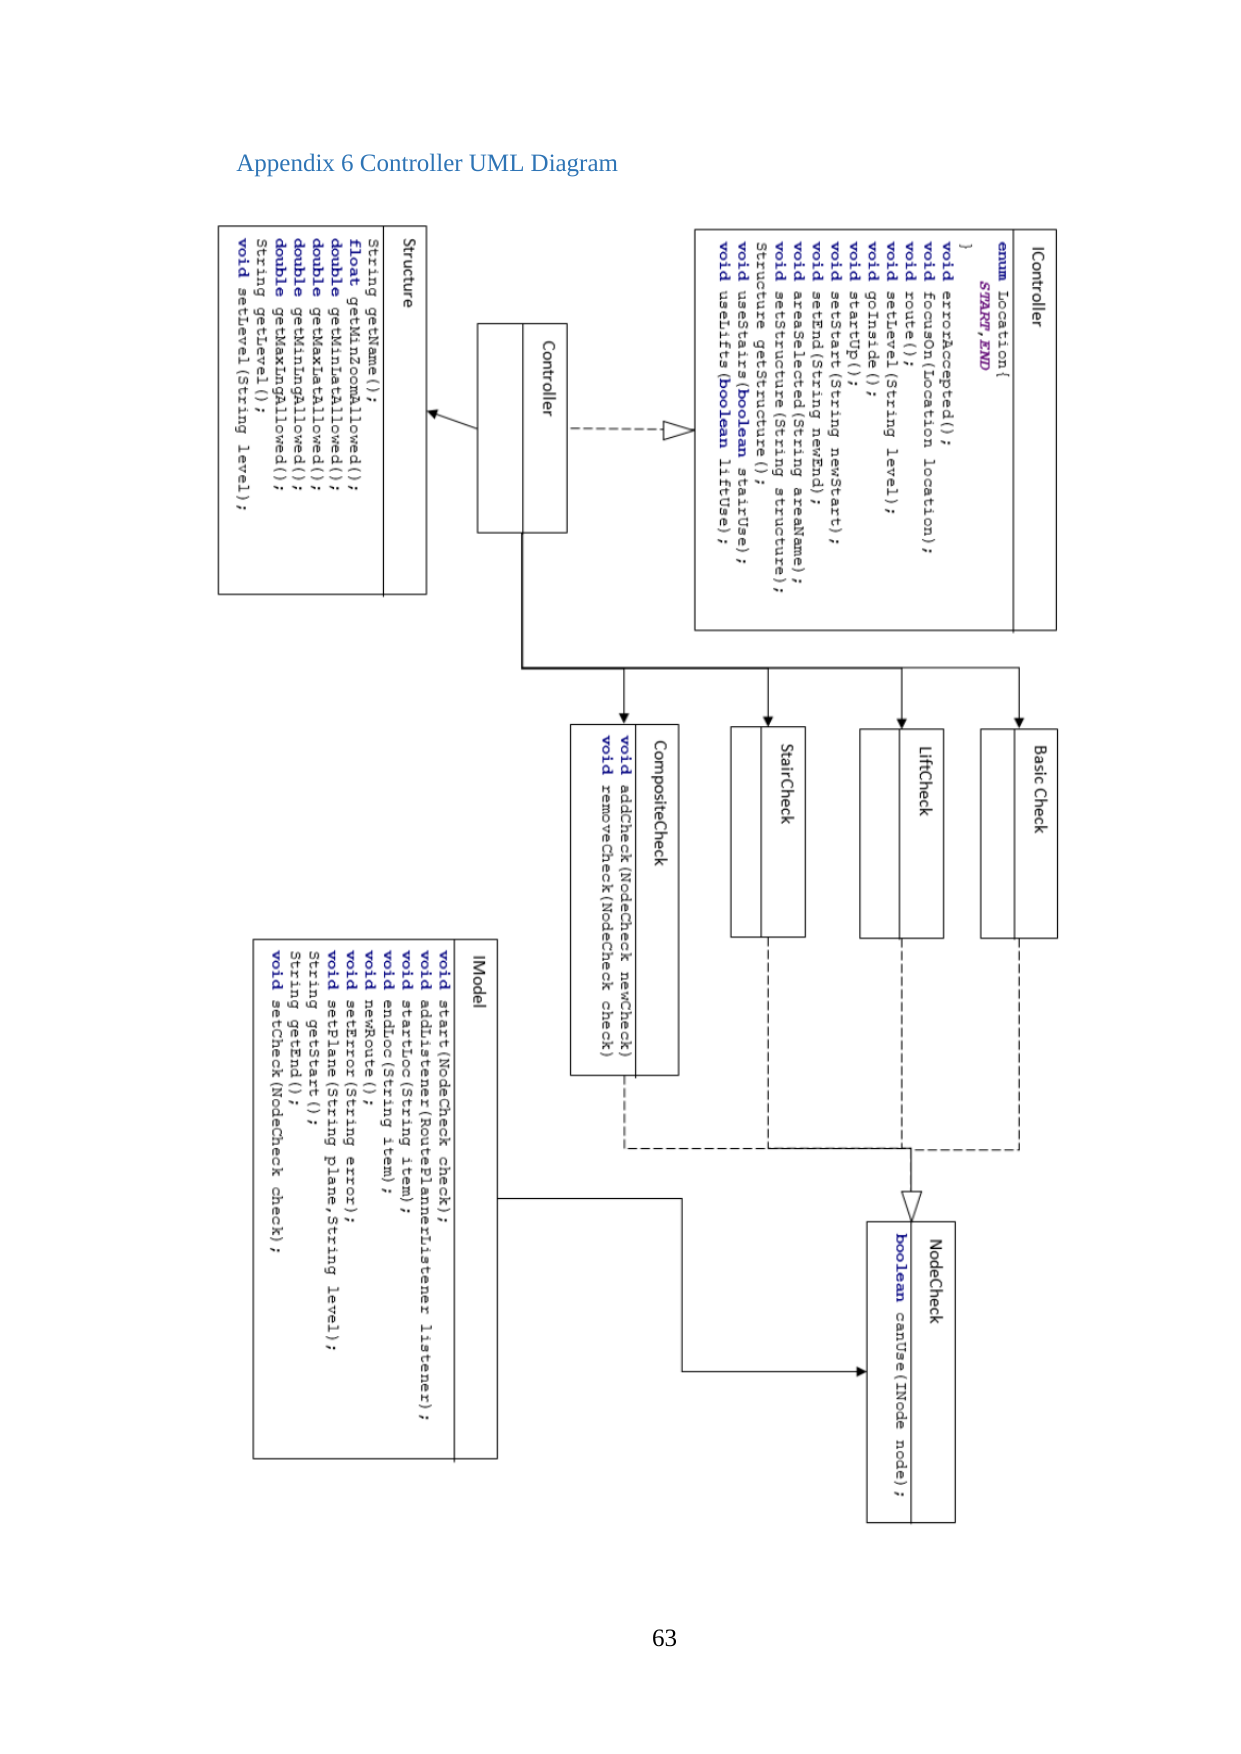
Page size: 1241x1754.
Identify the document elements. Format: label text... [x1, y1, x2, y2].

subtitle Appendix 6 Controller UML Diagram [236, 148, 1092, 176]
picture [217, 220, 1073, 1535]
